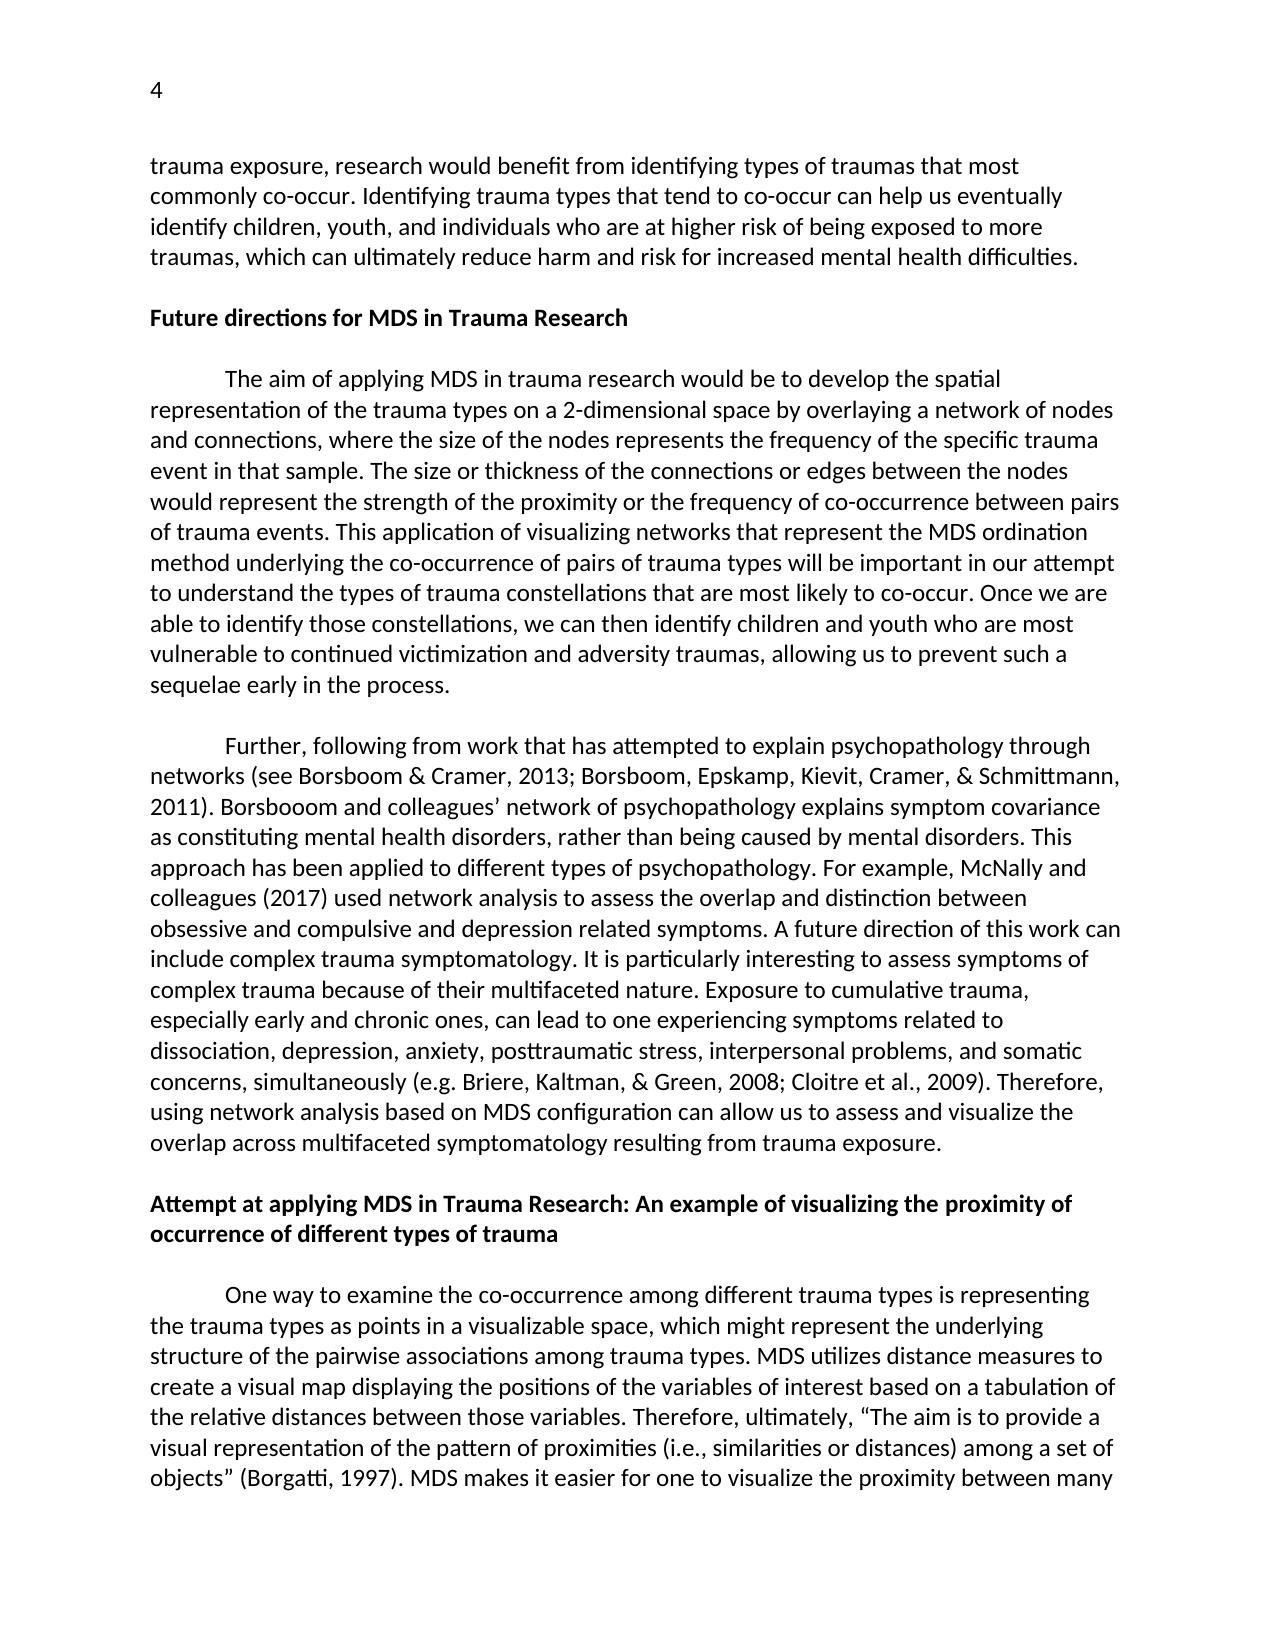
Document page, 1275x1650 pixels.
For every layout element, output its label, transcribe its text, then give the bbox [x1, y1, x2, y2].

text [150, 150, 1125, 272]
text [150, 1279, 1125, 1493]
text Attempt at applying MDS in Trauma Research: An example of visualizing the proximity of occurrence of different types of trauma [150, 1188, 1125, 1249]
text Future directions for MDS in Trauma Research [150, 303, 1125, 333]
text Further, following from work that has attempted to explain psychopathology through networks (see Borsboom & Cramer, 2013; Borsboom, Epskamp, Kievit, Cramer, & Schmittmann, 2011). Borsbooom and colleagues’ network of psychopathology explains symptom covariance as constituting mental health disorders, rather than being caused by mental disorders. This approach has been applied to different types of psychopathology. For example, McNally and colleagues (2017) used network analysis to assess the overlap and distinction between obsessive and compulsive and depression related symptoms. A future direction of this work can include complex trauma symptomatology. It is particularly interesting to assess symptoms of complex trauma because of their multifaceted nature. Exposure to cumulative trauma, especially early and chronic ones, can lead to one experiencing symptoms related to dissociation, depression, anxiety, posttraumatic stress, interpersonal problems, and somatic concerns, simultaneously (e.g. Briere, Kaltman, & Green, 2008; Cloitre et al., 2009). Therefore, using network analysis based on MDS configuration can allow us to assess and visualize the overlap across multifaceted symptomatology resulting from trauma exposure. [150, 730, 1125, 1157]
text The aim of applying MDS in trauma research would be to develop the spatial representation of the trauma types on a 2-dimensional space by overlaying a network of nodes and connections, where the size of the nodes represents the frequency of the specific trauma event in that sample. The size or thickness of the connections or edges between the nodes would represent the strength of the proximity or the frequency of co-occurrence between pairs of trauma events. This application of visualizing networks that represent the MDS ordination method underlying the co-occurrence of pairs of trauma types will be important in our attempt to understand the types of trauma constellations that are most likely to co-occur. Once we are able to identify those constellations, we can then identify children and youth who are most vulnerable to continued victimization and adversity traumas, allowing us to prevent such a sequelae early in the process. [150, 364, 1125, 699]
